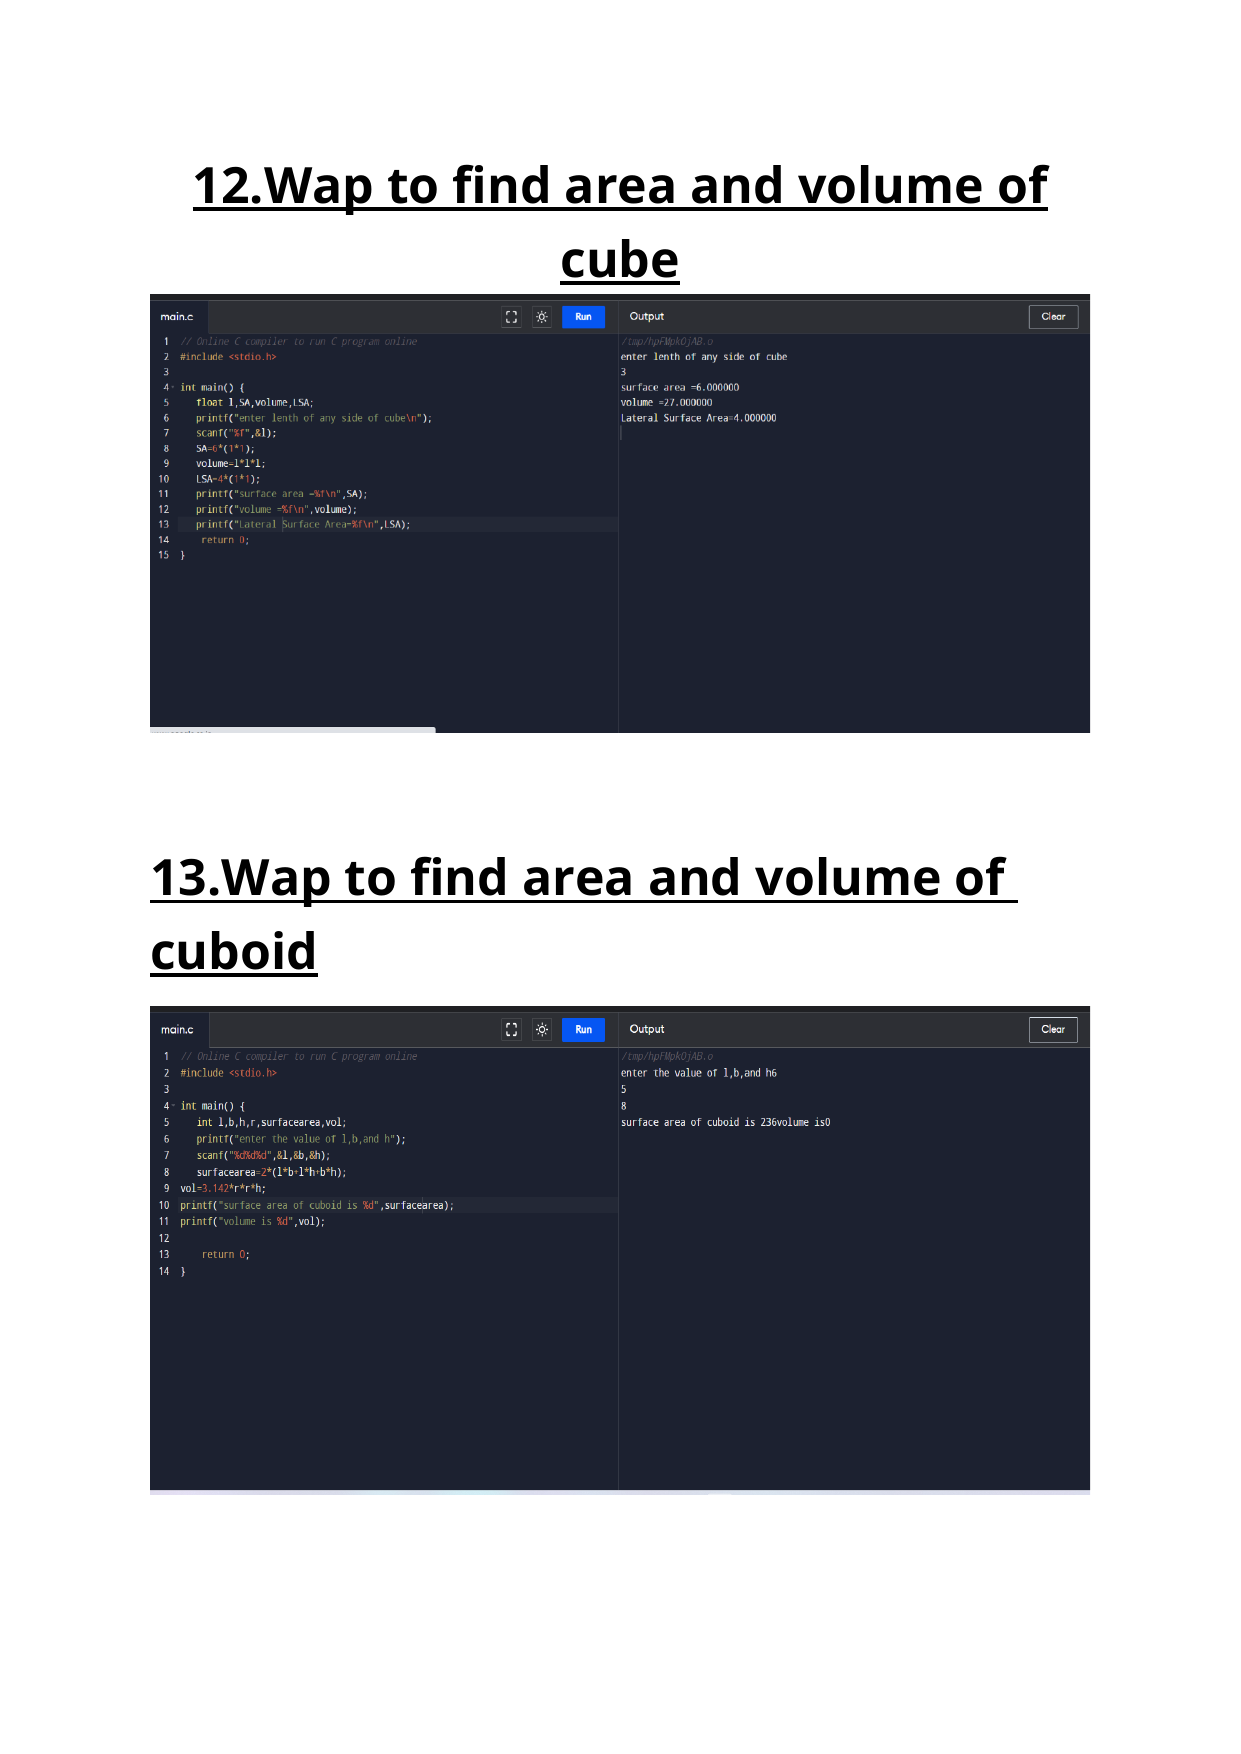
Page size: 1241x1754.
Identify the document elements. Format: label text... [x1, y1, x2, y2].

text 13.Wap to find area and volume of cuboid [150, 842, 1090, 984]
picture [150, 1006, 1091, 1495]
picture [150, 294, 1091, 733]
text 12.Wap to find area and volume of cube [150, 150, 1090, 294]
